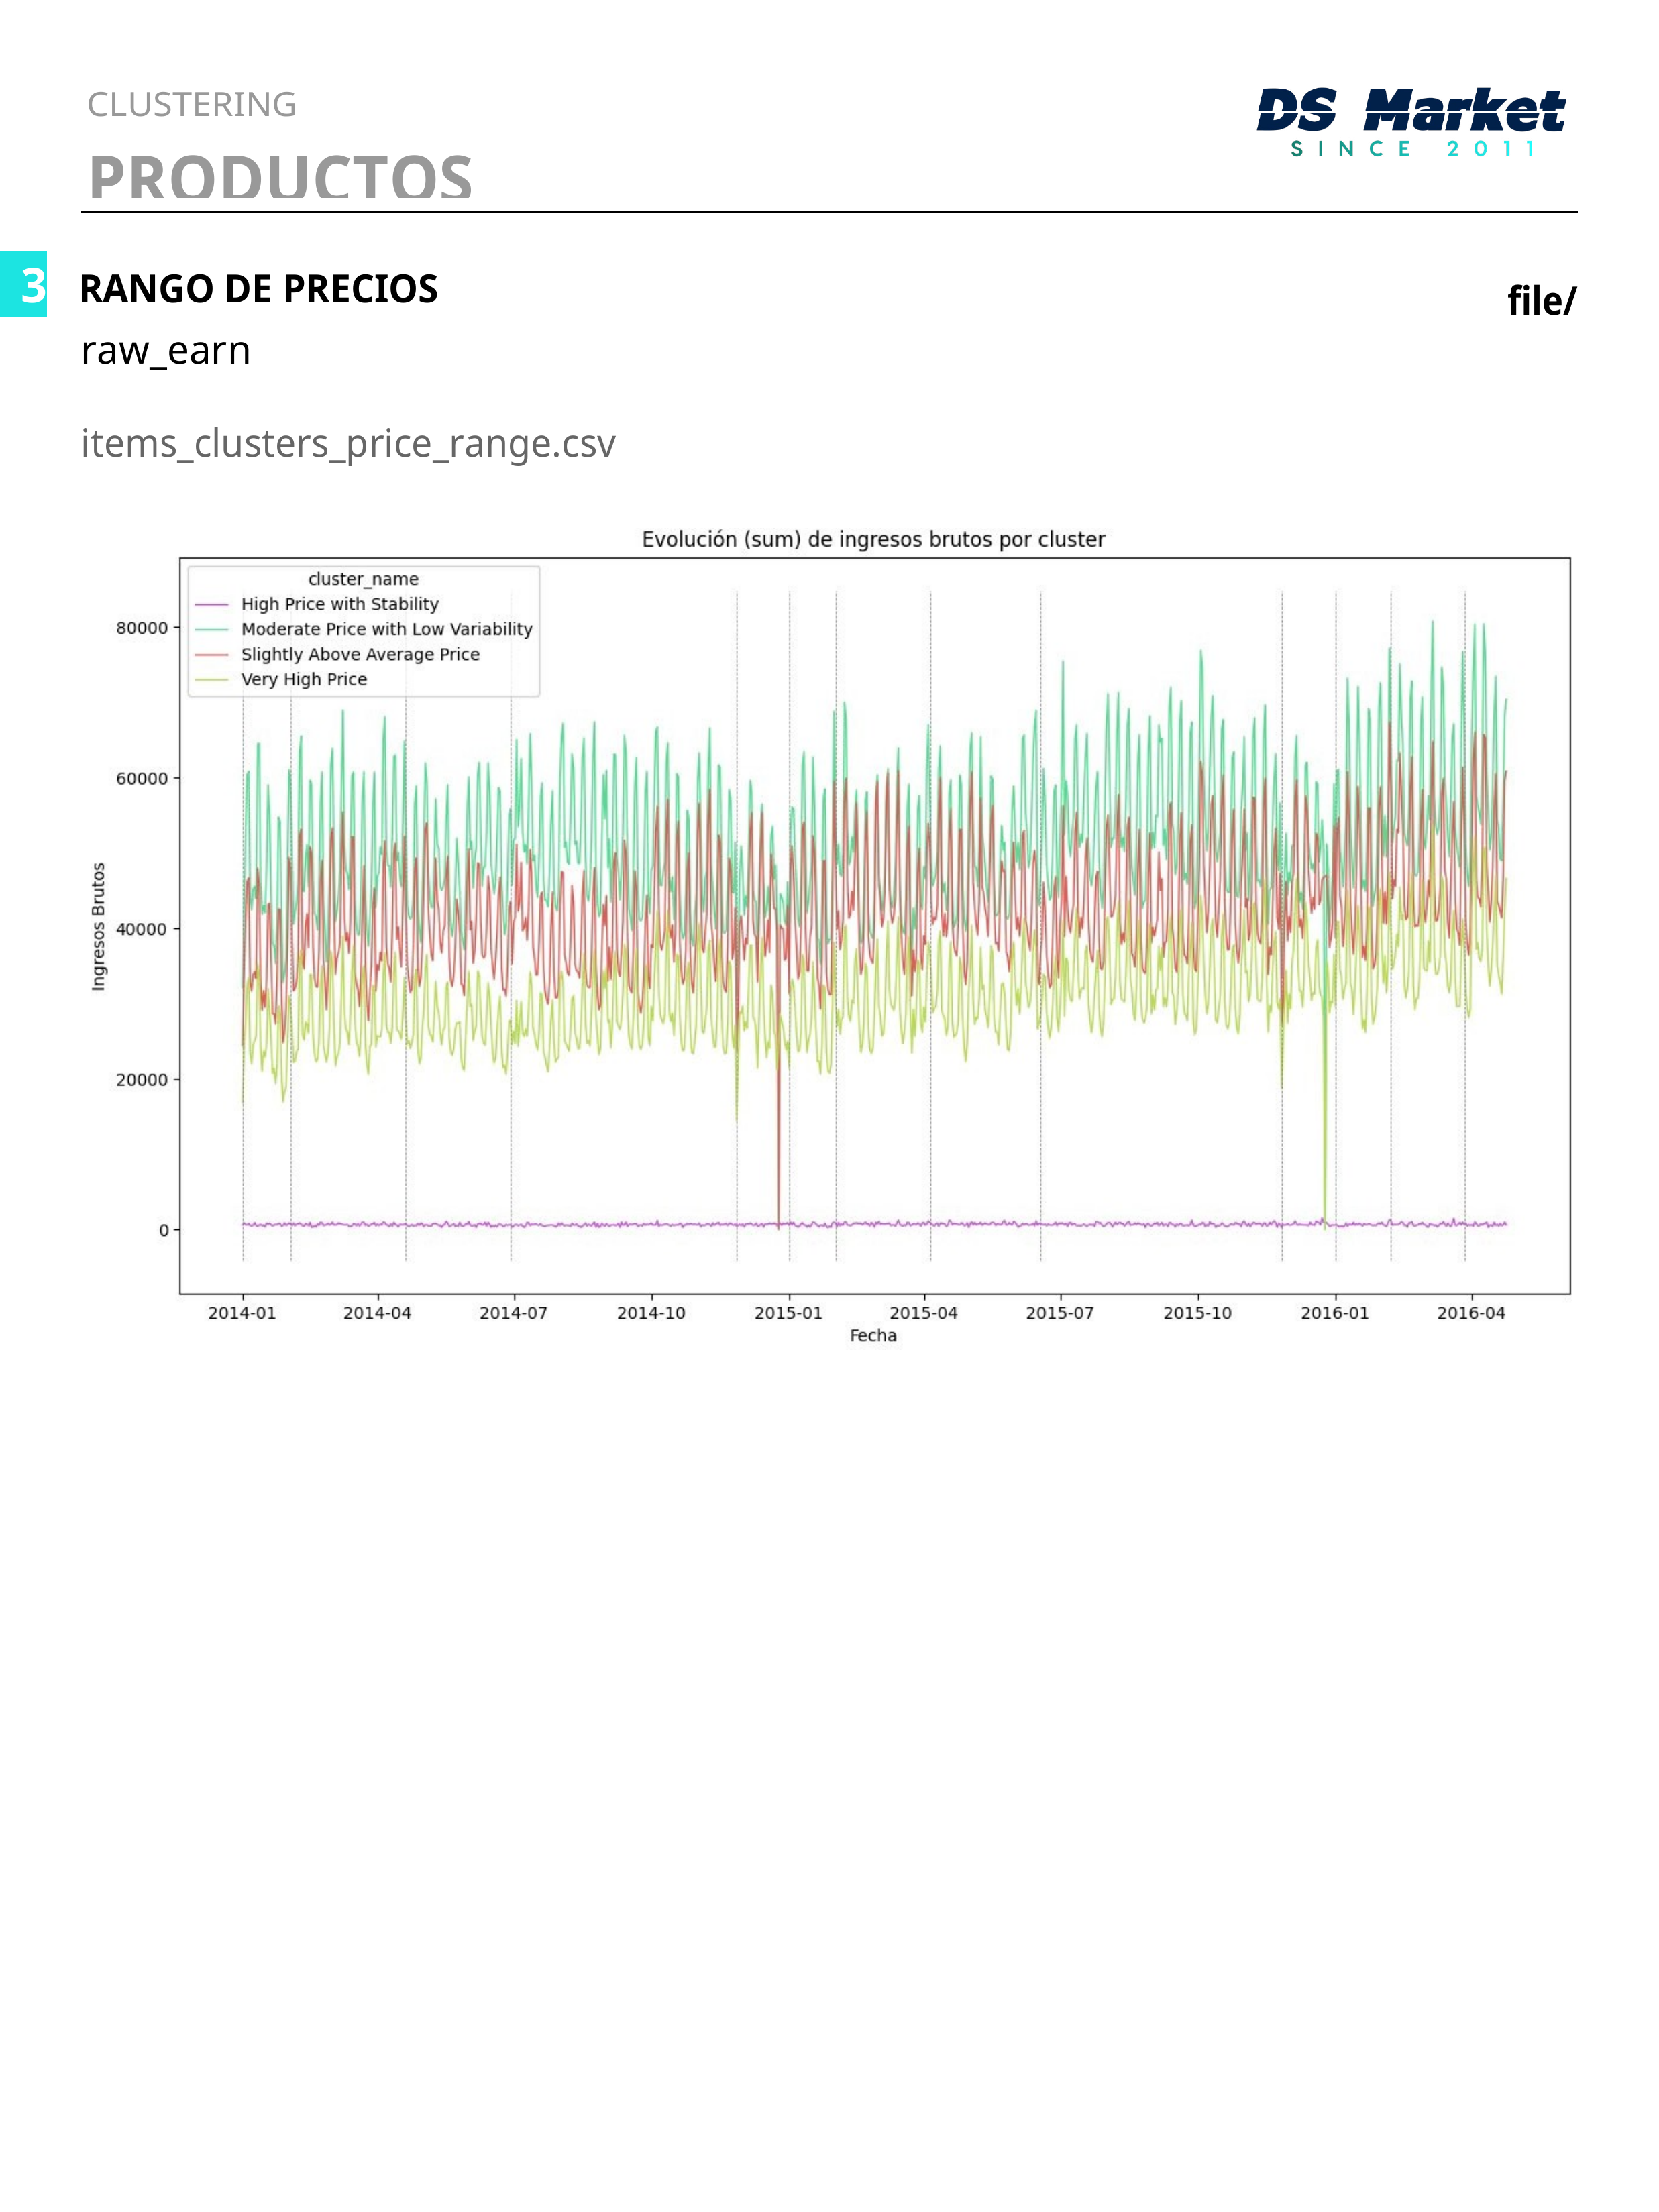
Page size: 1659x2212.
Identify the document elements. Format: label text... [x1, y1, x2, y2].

picture [90, 528, 1572, 1350]
text file/ [1507, 273, 1586, 327]
text raw_earn items_clusters_price_range.csv [81, 327, 1586, 466]
text 3 RANGO DE PRECIOS [47, 258, 455, 314]
picture [1248, 111, 1575, 165]
picture [1248, 78, 1575, 111]
